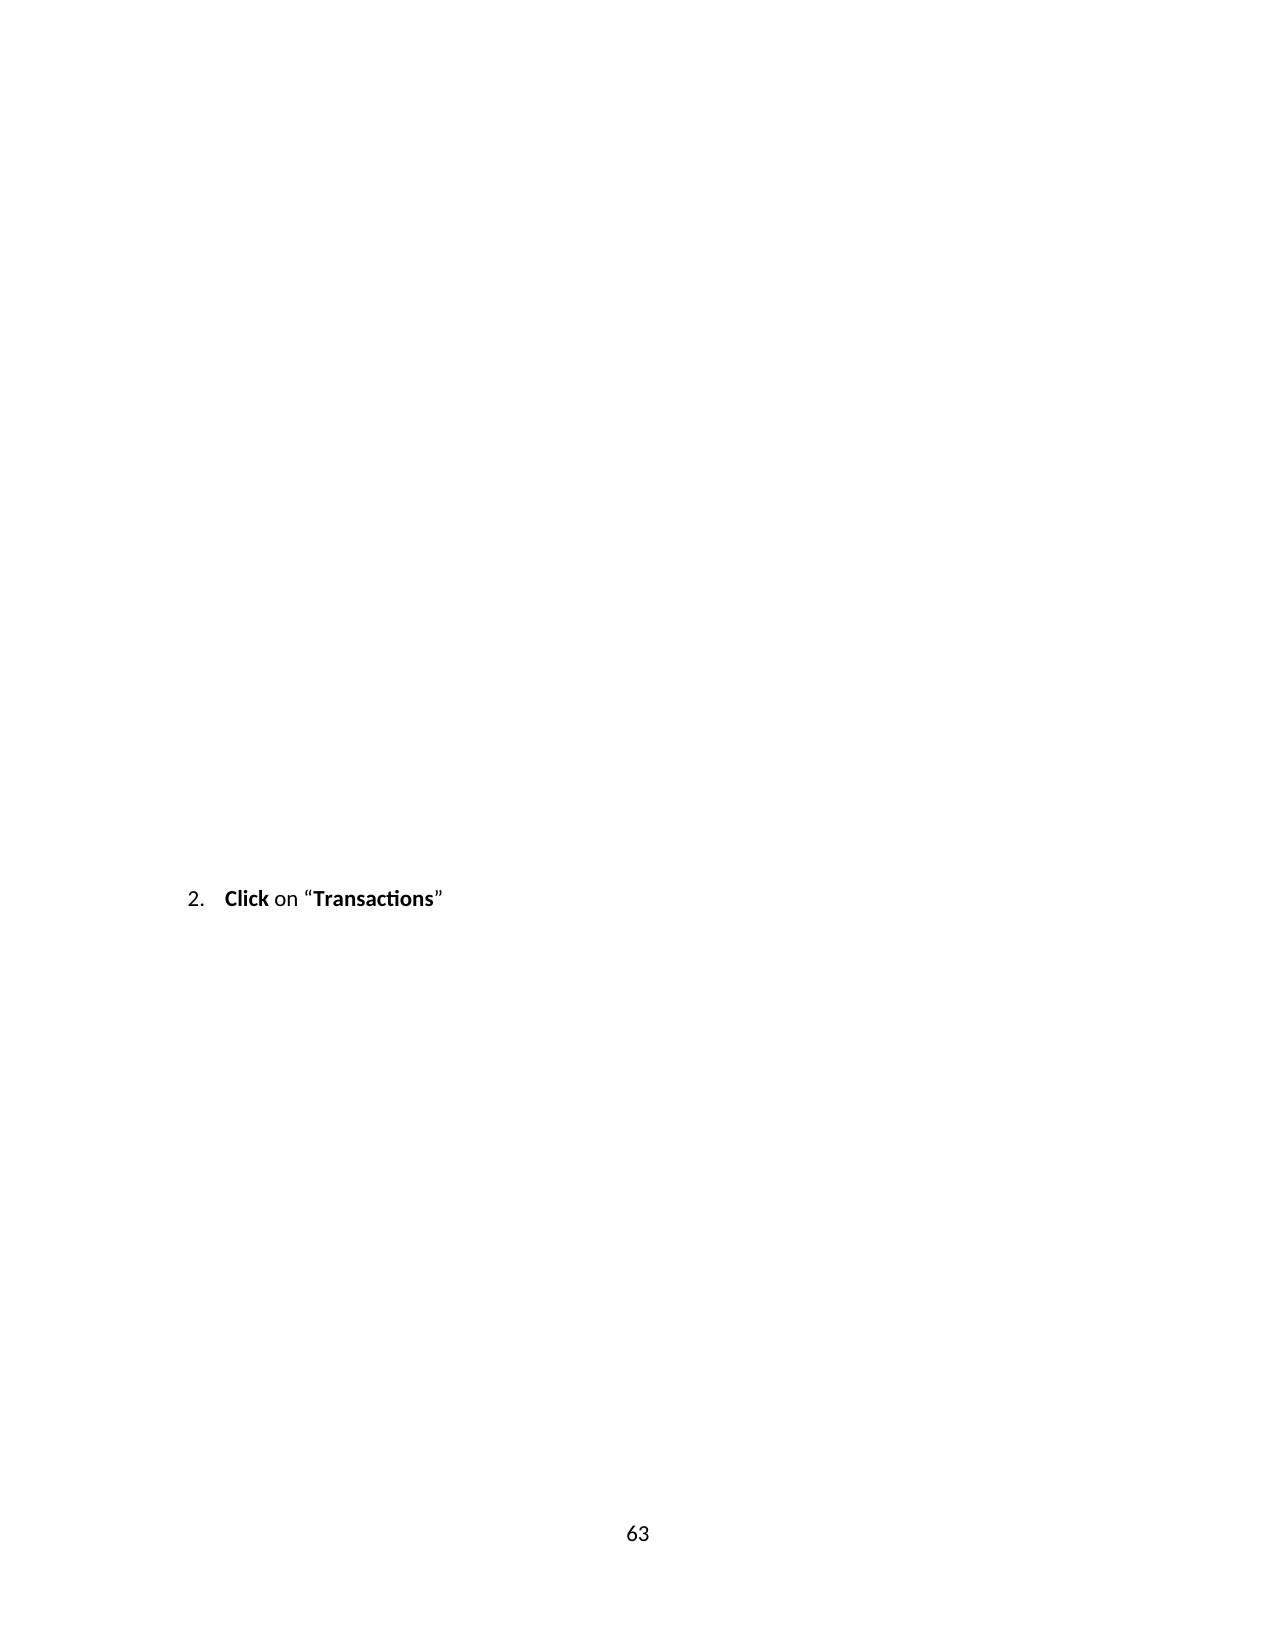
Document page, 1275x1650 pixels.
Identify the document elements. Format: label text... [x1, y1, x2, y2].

list Click on “Transactions” [187, 884, 1125, 912]
